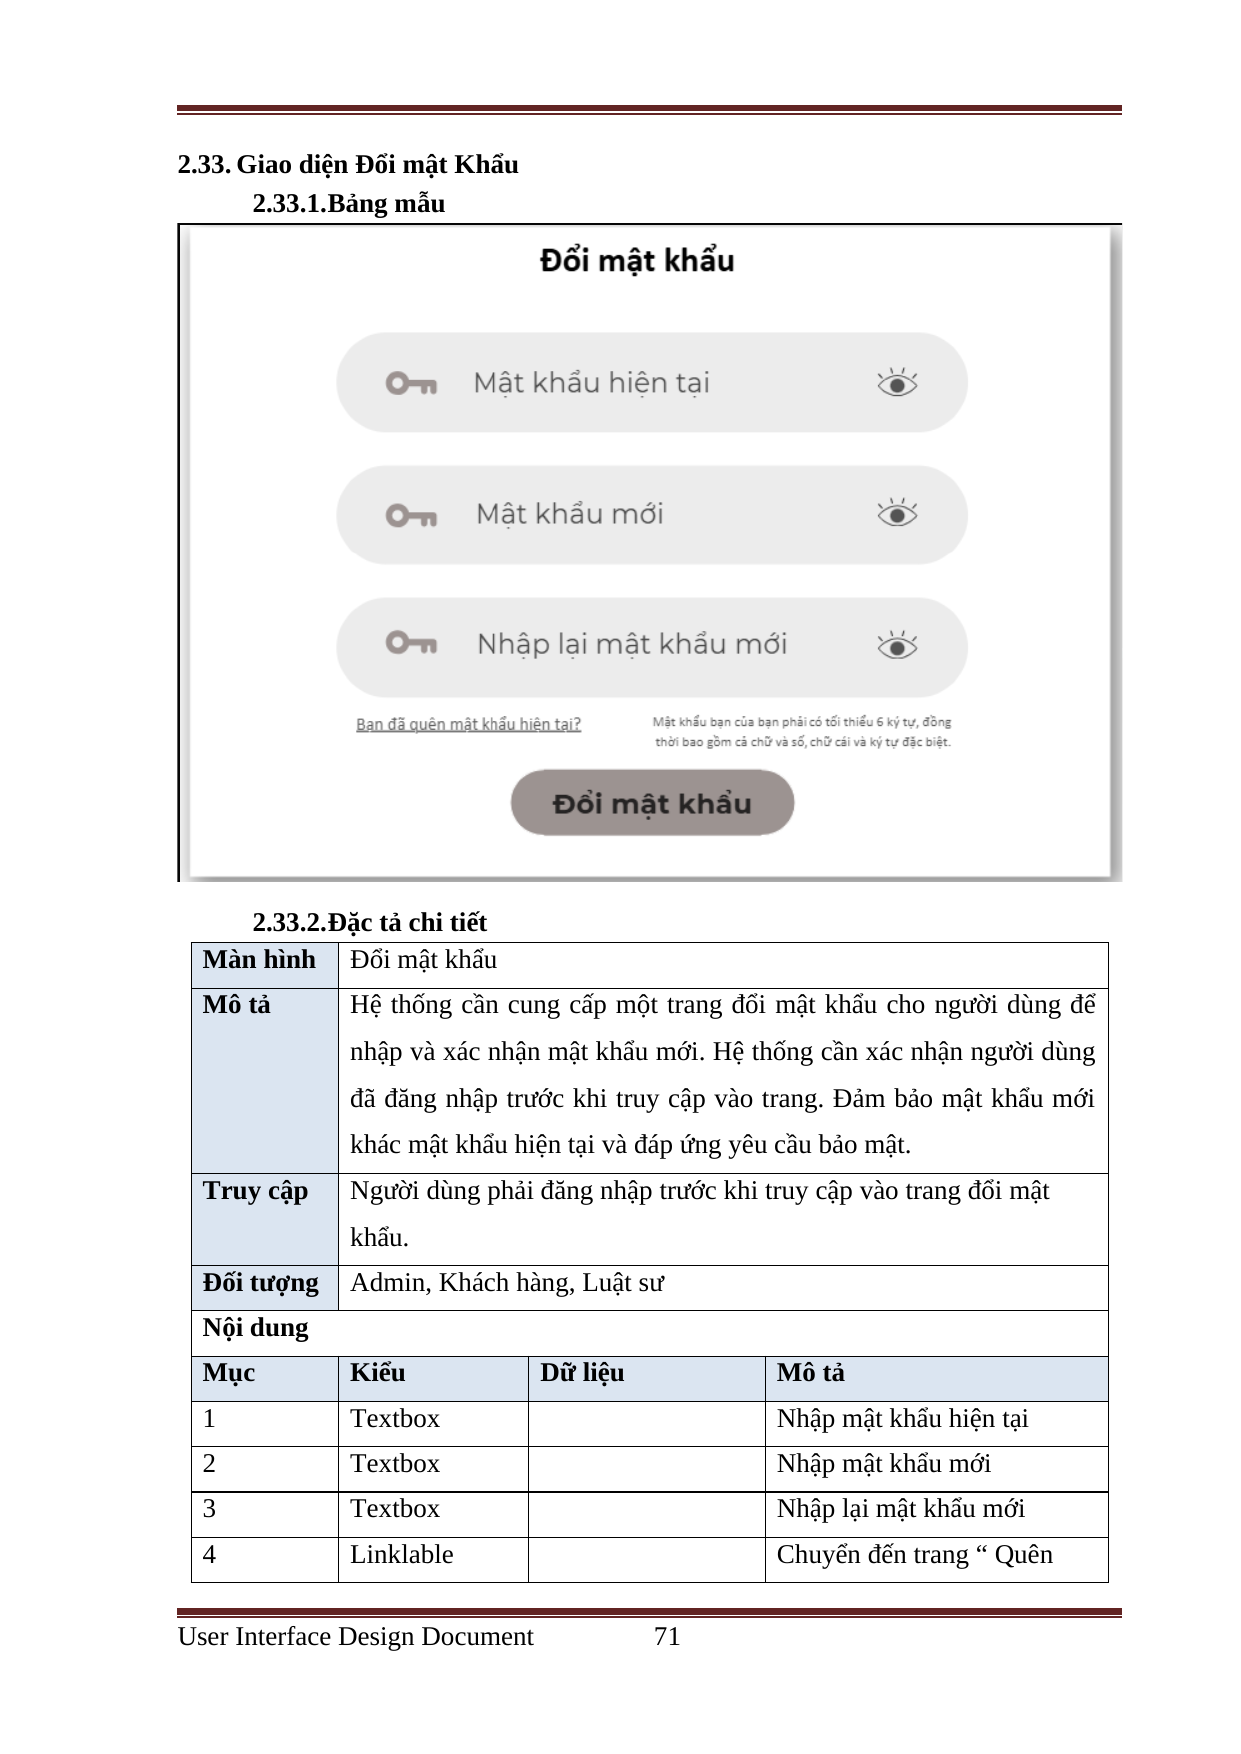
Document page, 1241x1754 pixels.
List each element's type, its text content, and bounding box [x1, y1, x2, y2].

table_cell Nội dung [192, 1311, 1108, 1356]
subtitle Đặc tả chi tiết [252, 907, 1122, 938]
table_cell Mô tả [192, 989, 338, 1173]
table_cell [529, 1447, 765, 1491]
table_cell Nhập mật khẩu mới [766, 1447, 1108, 1491]
table_cell Nhập mật khẩu hiện tại [766, 1402, 1108, 1446]
table_cell Dữ liệu [529, 1357, 765, 1401]
table_cell Hệ thống cần cung cấp một trang đổi mật khẩu cho người dùng để nhập và xác nhận mật khẩu mới. Hệ thống cần xác nhận người dùng đã đăng nhập trước khi truy cập vào trang. Đảm bảo mật khẩu mới khác mật khẩu hiện tại và đáp ứng yêu cầu bảo mật. [339, 989, 1108, 1173]
table_header Đổi mật khẩu [339, 943, 1108, 988]
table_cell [766, 1538, 1108, 1582]
table_cell 1 [192, 1402, 338, 1446]
table_cell Người dùng phải đăng nhập trước khi truy cập vào trang đổi mật khẩu. [339, 1174, 1108, 1265]
table_cell [529, 1402, 765, 1446]
table_cell Mô tả [766, 1357, 1108, 1401]
table_cell 3 [192, 1493, 338, 1537]
table_cell Nhập lại mật khẩu mới [766, 1493, 1108, 1537]
table_cell Truy cập [192, 1174, 338, 1265]
table_cell [529, 1493, 765, 1537]
table_header Màn hình [192, 943, 338, 988]
table_cell Đối tượng [192, 1266, 338, 1310]
table_cell Kiểu [339, 1357, 528, 1401]
table_cell Linklable [339, 1538, 528, 1582]
table_cell Mục [192, 1357, 338, 1401]
picture [177, 223, 1123, 882]
table_cell Textbox [339, 1493, 528, 1537]
table_cell 4 [192, 1538, 338, 1582]
table_cell Admin, Khách hàng, Luật sư [339, 1266, 1108, 1310]
table_cell 2 [192, 1447, 338, 1491]
table_cell Textbox [339, 1447, 528, 1491]
subtitle Giao diện Đổi mật Khẩu [177, 148, 1122, 179]
subtitle Bảng mẫu [252, 188, 1122, 219]
table_cell Textbox [339, 1402, 528, 1446]
table_cell [529, 1538, 765, 1582]
